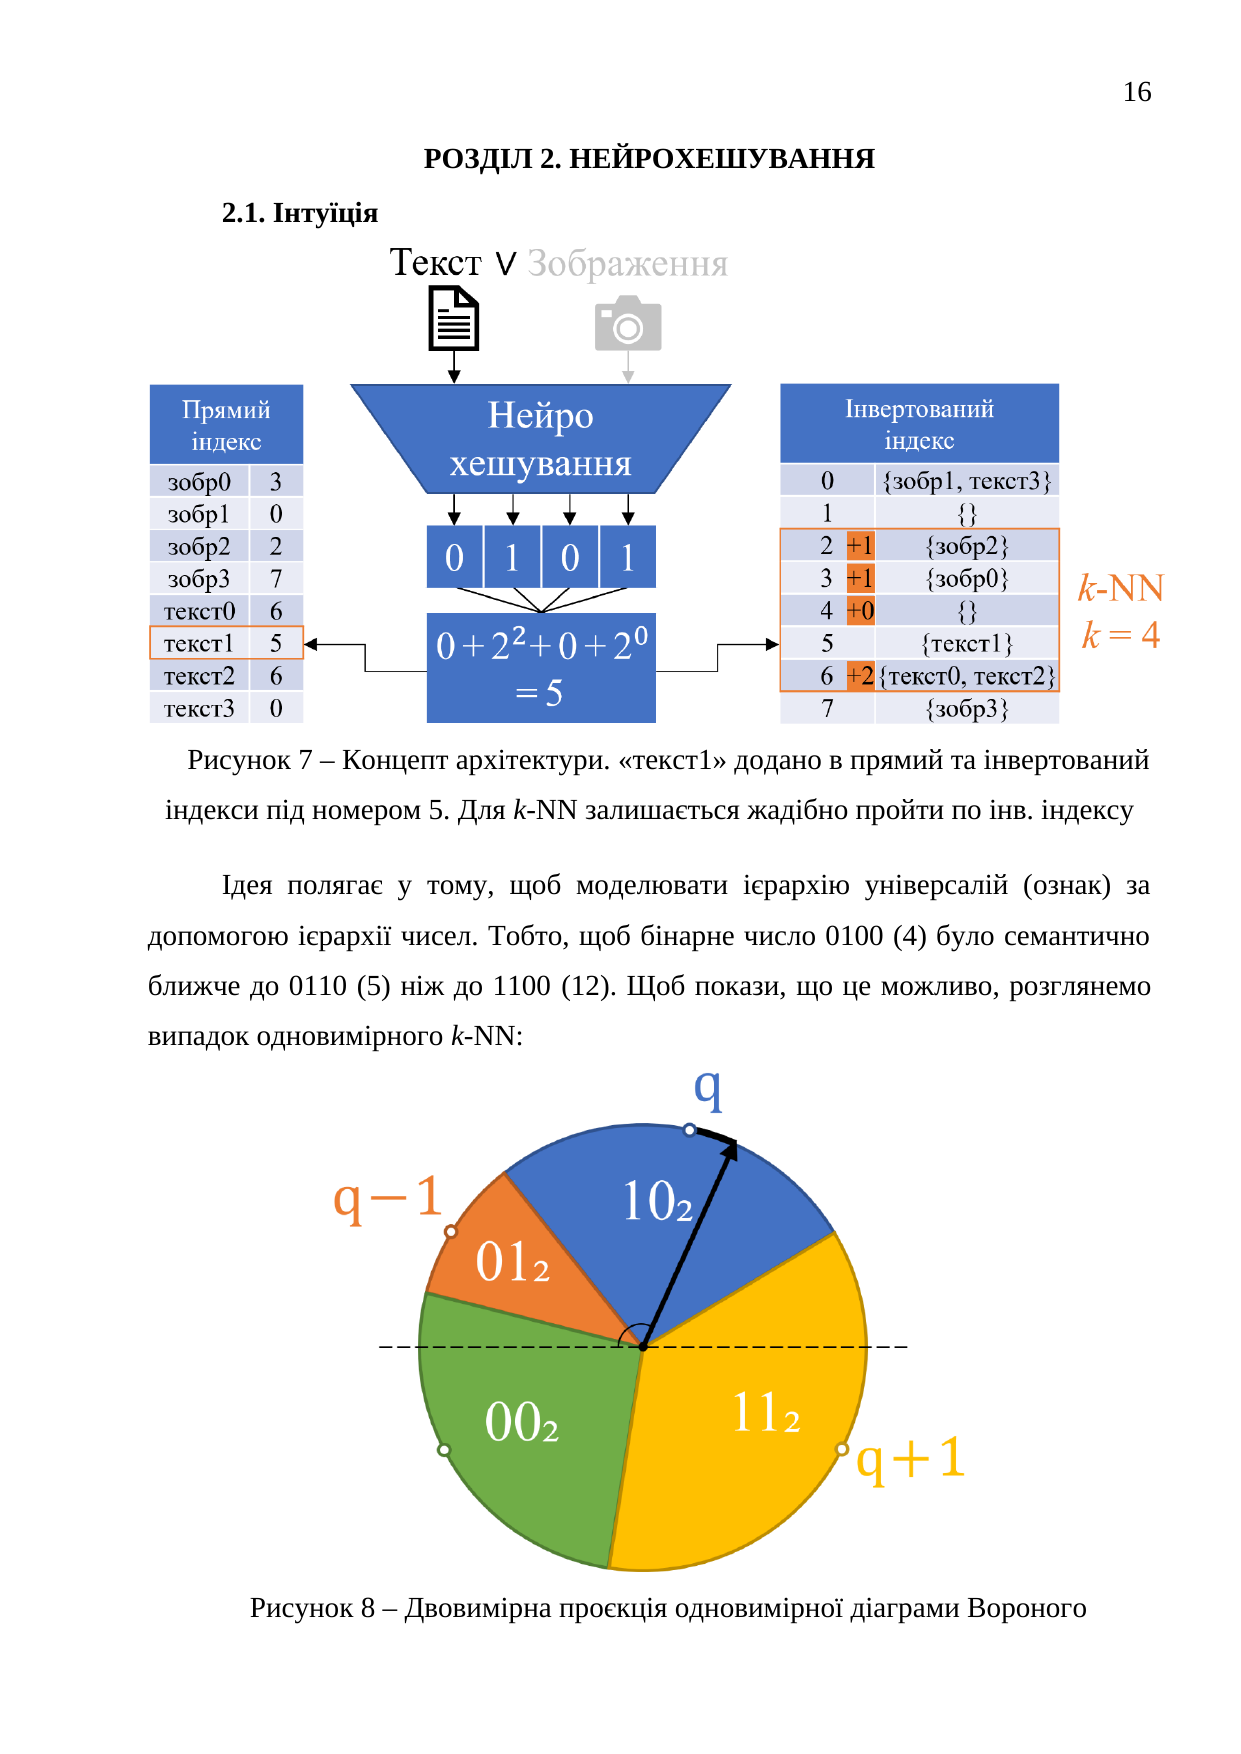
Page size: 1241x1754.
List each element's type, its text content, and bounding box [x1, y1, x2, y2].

text Ідея полягає у тому, щоб моделювати ієрархію універсалій (ознак) за допомогою ієрархії чисел. Тобто, щоб бінарне число 0100 (4) було семантично ближче до 0110 (5) ніж до 1100 (12). Щоб покази, що це можливо, розглянемо випадок одновимірного k-NN: [148, 867, 1152, 1052]
text Рисунок 7 – Концепт архітектури. «текст1» додано в прямий та інвертований індекси під номером 5. Для k-NN залишається жадібно пройти по інв. індексу [148, 742, 1152, 826]
text Рисунок 8 – Двовимірна проєкція одновимірної діаграми Вороного [148, 1591, 1152, 1624]
subtitle Інтуїція [222, 195, 1152, 229]
subtitle РОЗДІЛ 2. НЕЙРОХЕШУВАННЯ [148, 141, 1152, 174]
picture [332, 1068, 967, 1574]
picture [147, 245, 1166, 725]
